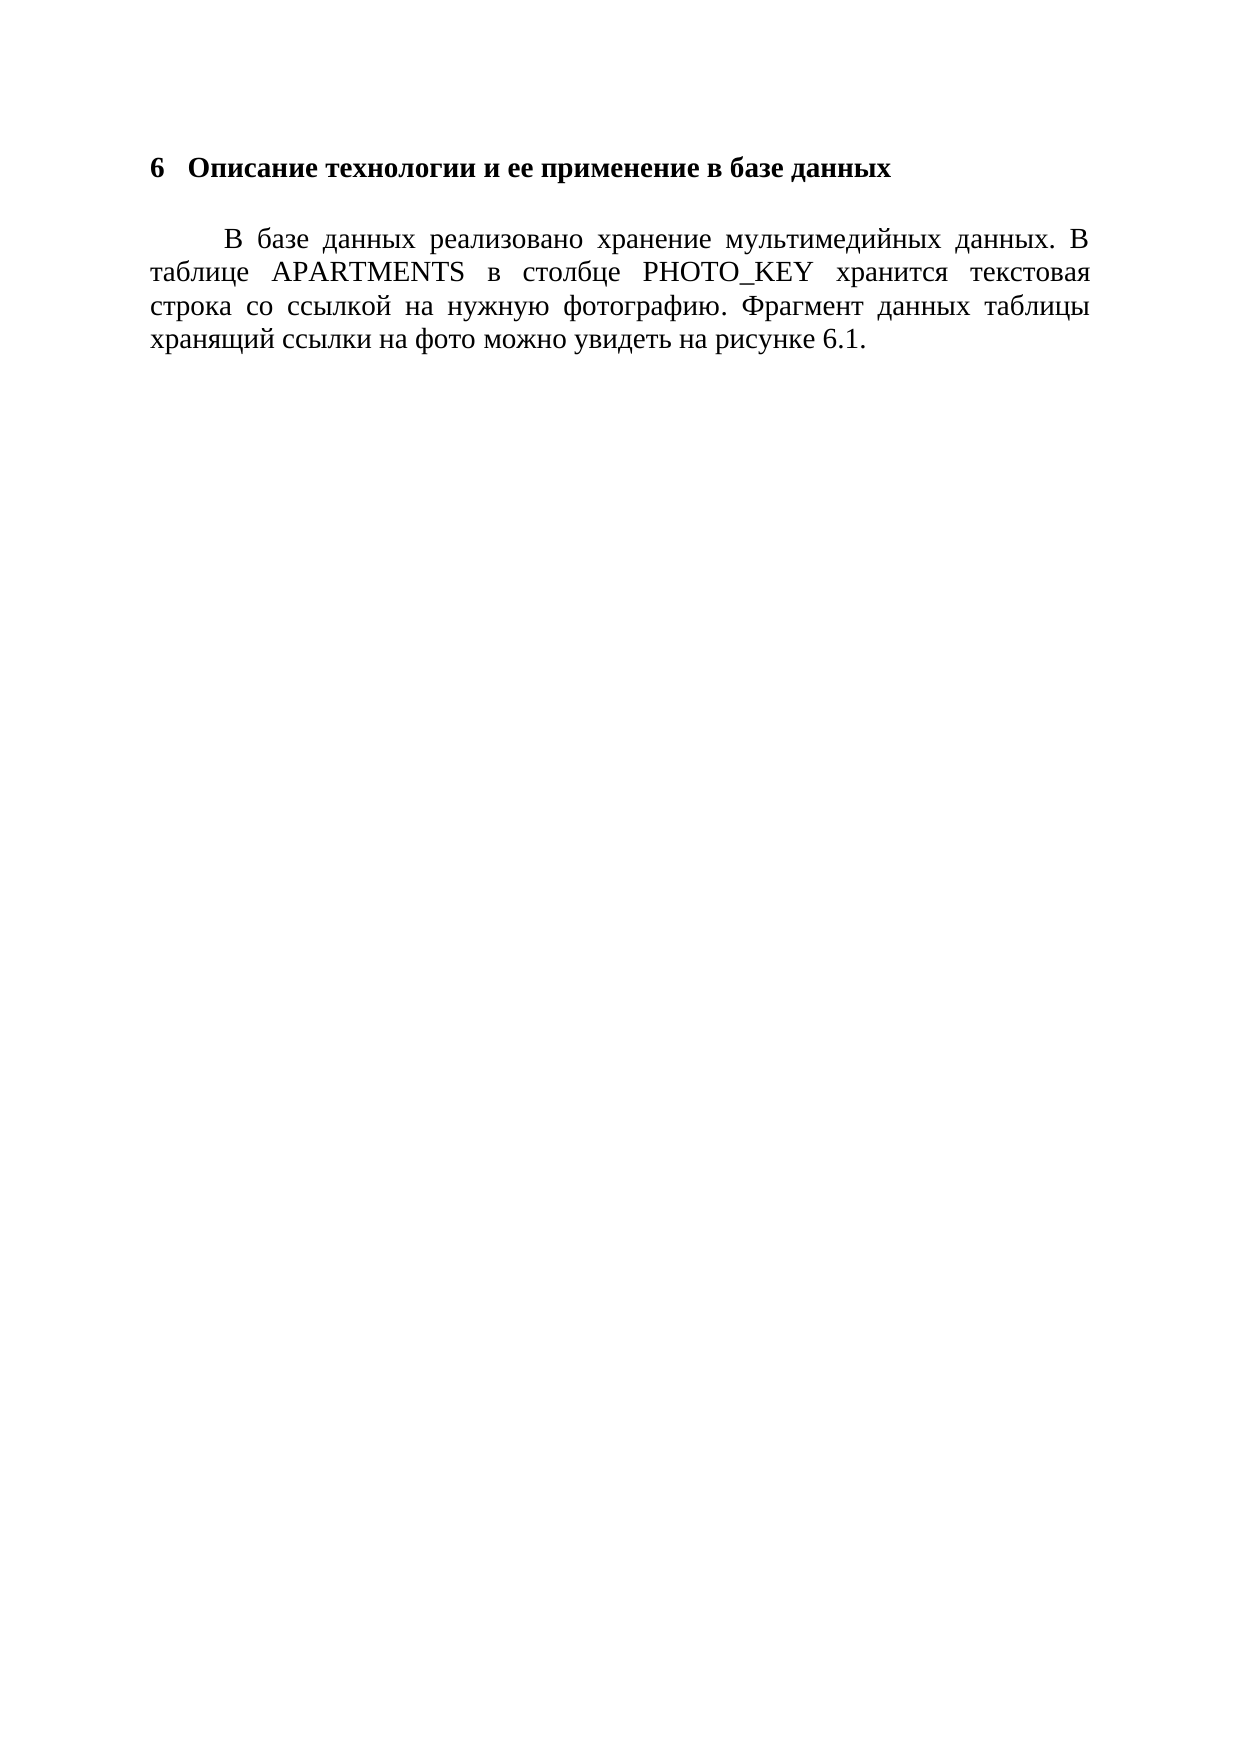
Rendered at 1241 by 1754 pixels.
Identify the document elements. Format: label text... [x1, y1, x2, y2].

list Описание технологии и ее применение в базе данных [150, 150, 1090, 183]
text В базе данных реализовано хранение мультимедийных данных. В таблице APARTMENTS в столбце PHOTO_KEY хранится текстовая строка со ссылкой на нужную фотографию. Фрагмент данных таблицы хранящий ссылки на фото можно увидеть на рисунке 6.1. [150, 221, 1090, 355]
